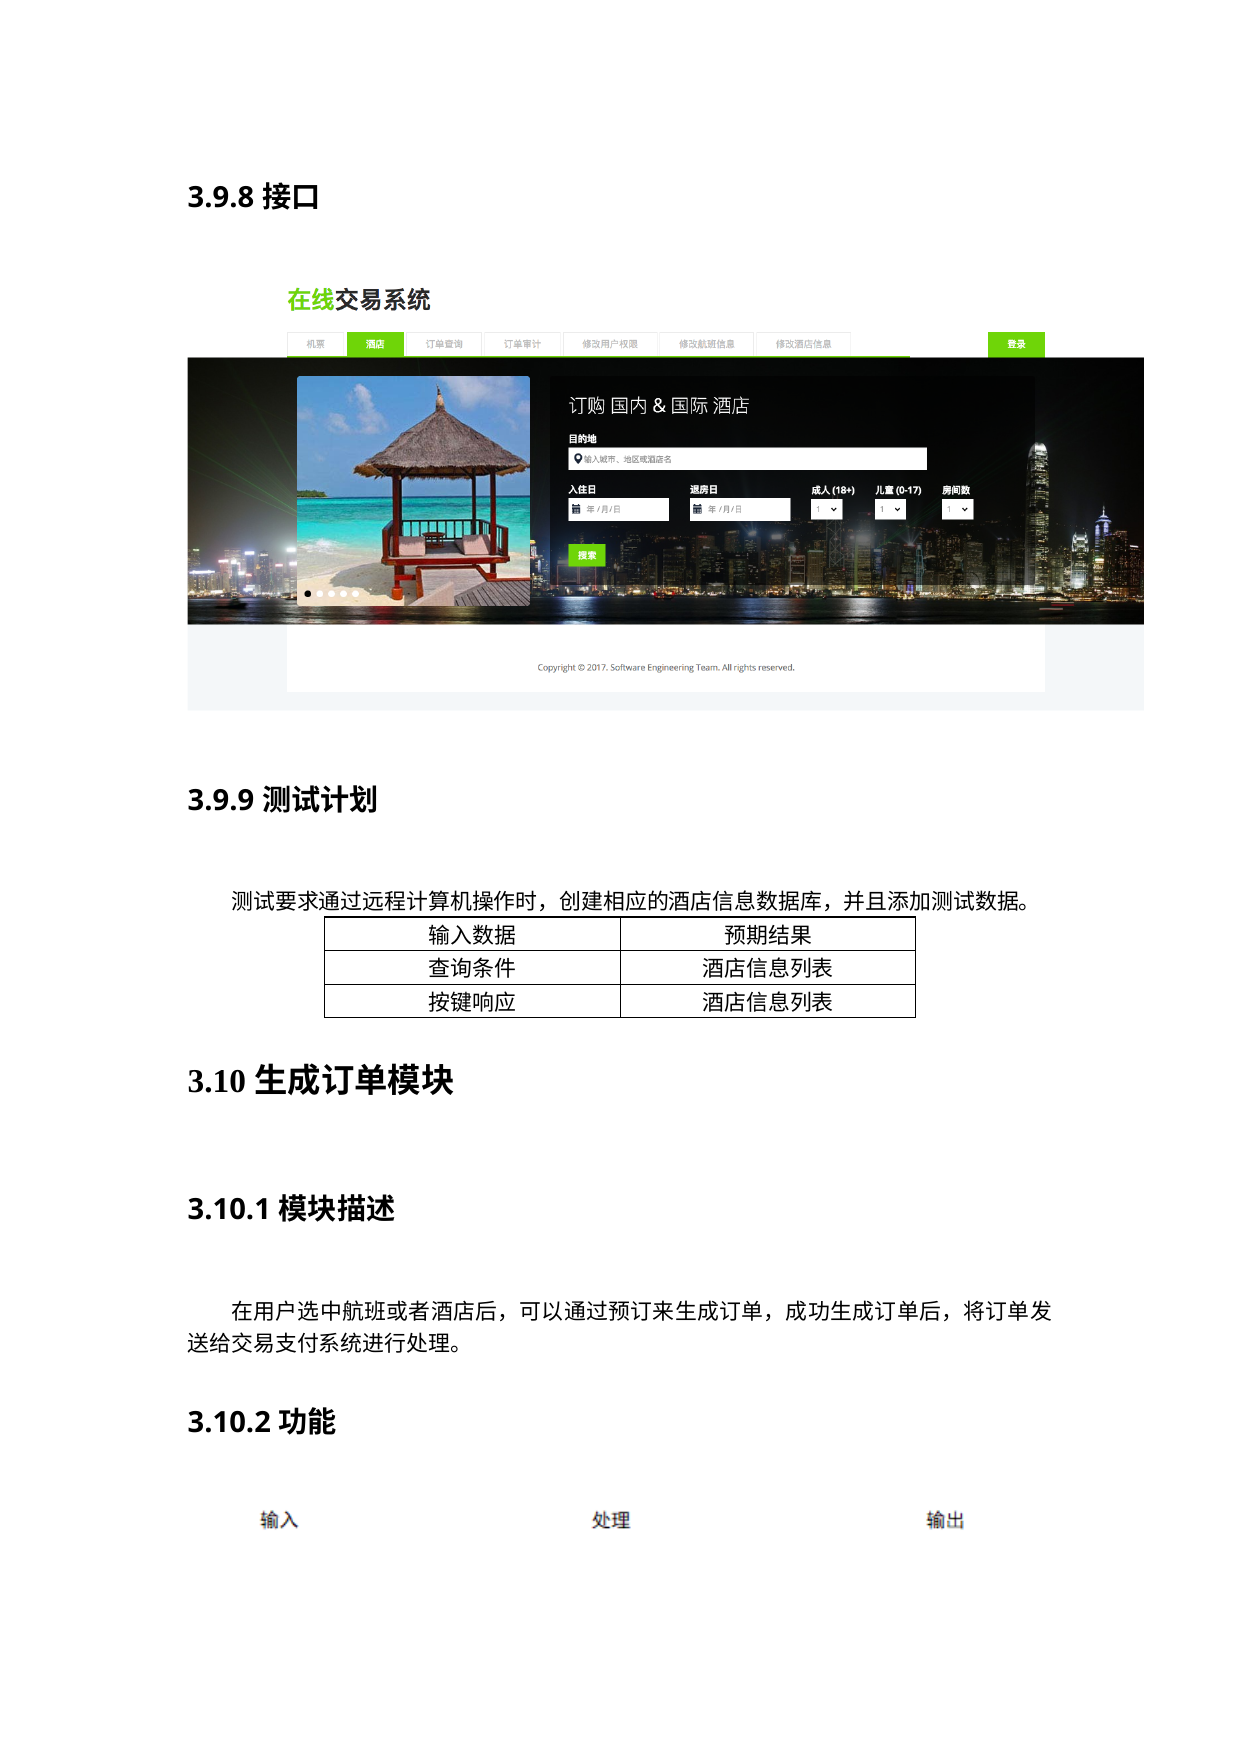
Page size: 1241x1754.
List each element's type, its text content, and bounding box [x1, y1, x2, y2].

subtitle 3.10.2 功能 [187, 1387, 1053, 1452]
subtitle 3.9.9 测试计划 [187, 765, 1053, 830]
subtitle 3.9.8 接口 [187, 162, 1053, 227]
table_cell 酒店信息列表 [621, 951, 915, 983]
picture [187, 1506, 1039, 1543]
subtitle 3.10.1 模块描述 [187, 1174, 1053, 1239]
table_cell 查询条件 [325, 951, 620, 983]
text 在用户选中航班或者酒店后，可以通过预订来生成订单，成功生成订单后，将订单发送给交易支付系统进行处理。 [187, 1293, 1053, 1358]
text 测试要求通过远程计算机操作时，创建相应的酒店信息数据库，并且添加测试数据。 [187, 884, 1053, 916]
table_cell 酒店信息列表 [621, 985, 915, 1017]
table_header 输入数据 [325, 918, 620, 950]
table_cell 按键响应 [325, 985, 620, 1017]
subtitle 3.10 生成订单模块 [187, 1045, 1053, 1110]
table_header 预期结果 [621, 918, 915, 950]
picture [187, 280, 1144, 728]
